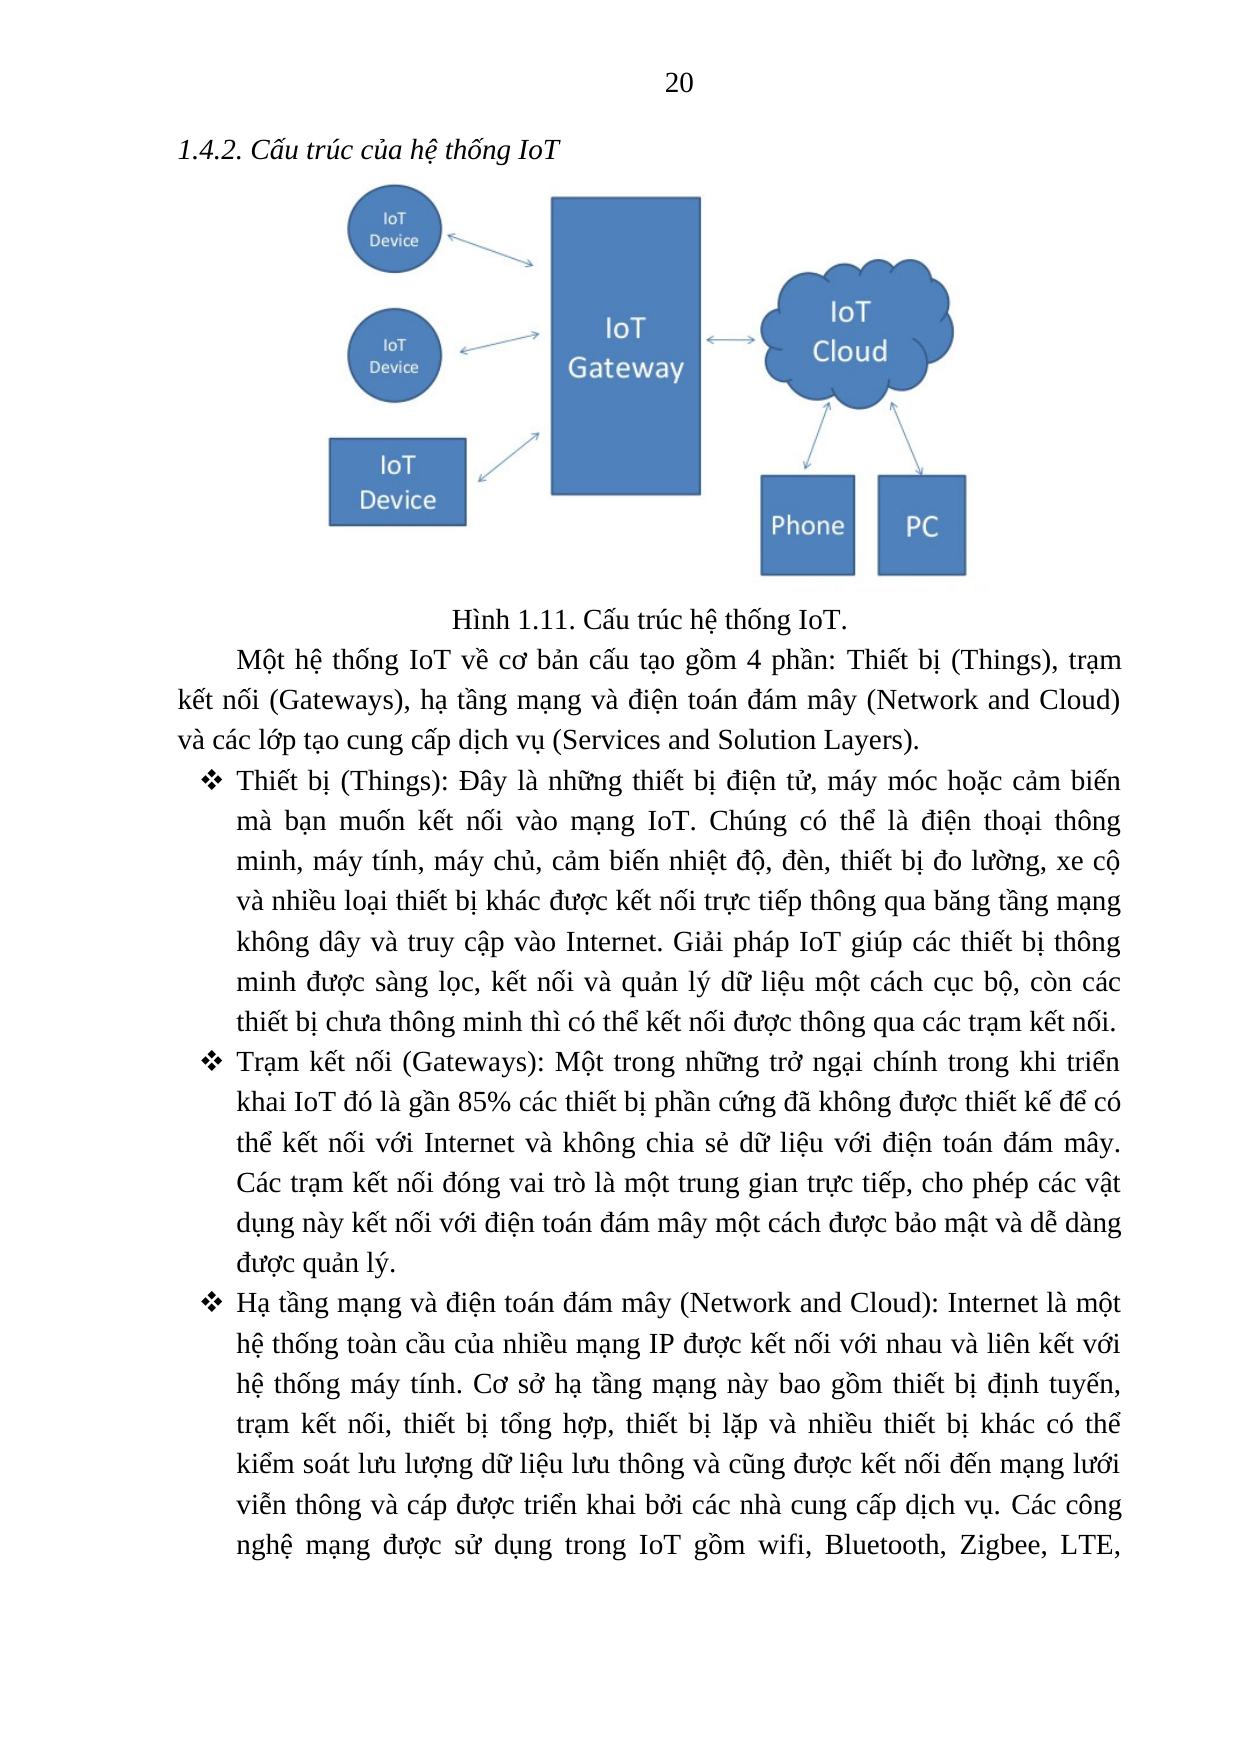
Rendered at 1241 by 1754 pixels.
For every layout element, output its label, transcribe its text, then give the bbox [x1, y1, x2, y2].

list Trạm kết nối (Gateways): Một trong những trở ngại chính trong khi triển khai IoT đó là gần 85% các thiết bị phần cứng đã không được thiết kế để có thể kết nối với Internet và không chia sẻ dữ liệu với điện toán đám mây. Các trạm kết nối đóng vai trò là một trung gian trực tiếp, cho phép các vật dụng này kết nối với điện toán đám mây một cách được bảo mật và dễ dàng được quản lý. [199, 1044, 1122, 1279]
text Một hệ thống IoT về cơ bản cấu tạo gồm 4 phần: Thiết bị (Things), trạm kết nối (Gateways), hạ tầng mạng và điện toán đám mây (Network and Cloud) và các lớp tạo cung cấp dịch vụ (Services and Solution Layers). [177, 642, 1122, 756]
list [199, 1286, 1122, 1561]
list Thiết bị (Things): Đây là những thiết bị điện tử, máy móc hoặc cảm biến mà bạn muốn kết nối vào mạng IoT. Chúng có thể là điện thoại thông minh, máy tính, máy chủ, cảm biến nhiệt độ, đèn, thiết bị đo lường, xe cộ và nhiều loại thiết bị khác được kết nối trực tiếp thông qua băng tầng mạng không dây và truy cập vào Internet. Giải pháp IoT giúp các thiết bị thông minh được sàng lọc, kết nối và quản lý dữ liệu một cách cục bộ, còn các thiết bị chưa thông minh thì có thể kết nối được thông qua các trạm kết nối. [199, 763, 1122, 1038]
text Cấu trúc hệ thống IoT. [177, 602, 1122, 635]
subtitle 1.4.2. Cấu trúc của hệ thống IoT [177, 132, 1122, 166]
picture [309, 172, 991, 596]
